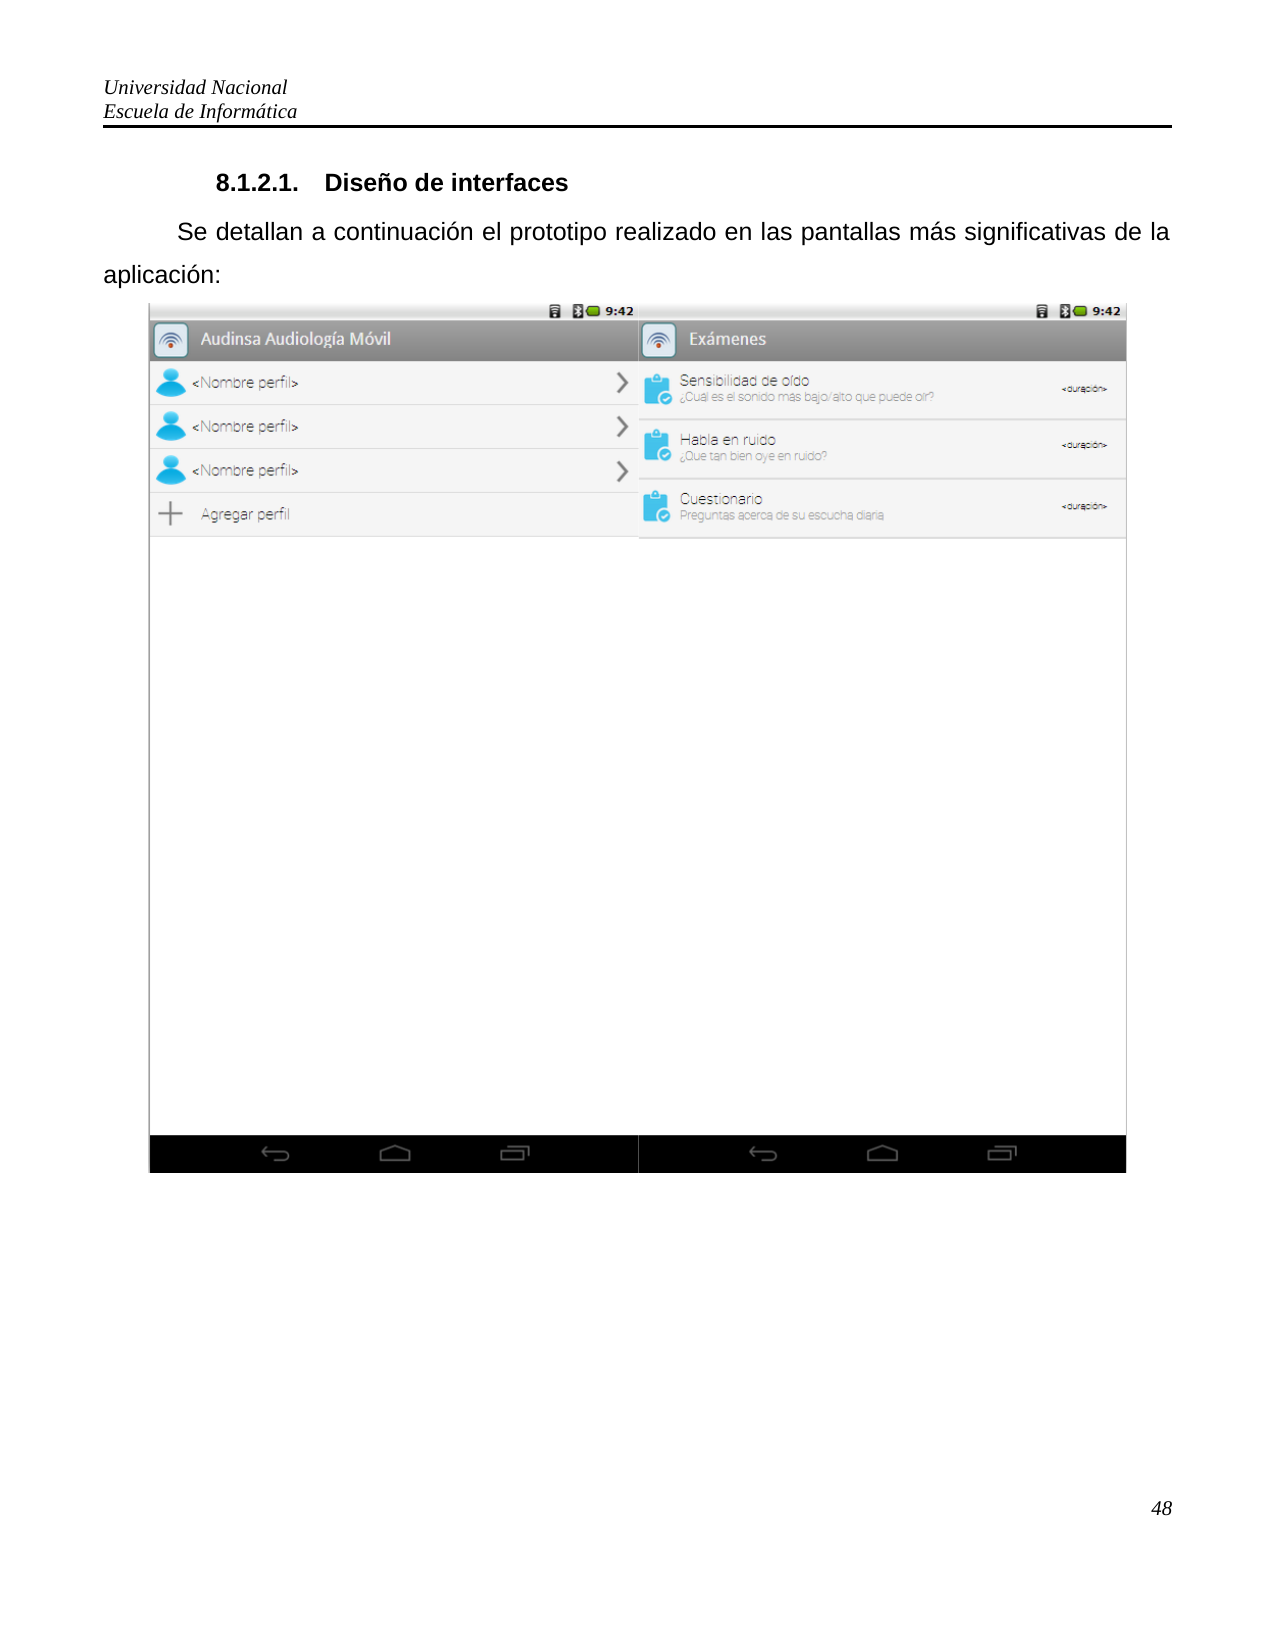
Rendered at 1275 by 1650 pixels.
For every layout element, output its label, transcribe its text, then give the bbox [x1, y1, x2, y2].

list Diseño de interfaces [216, 168, 1172, 197]
text Se detallan a continuación el prototipo realizado en las pantallas más significativas de la aplicación: [103, 217, 1172, 289]
picture [148, 303, 1127, 1173]
